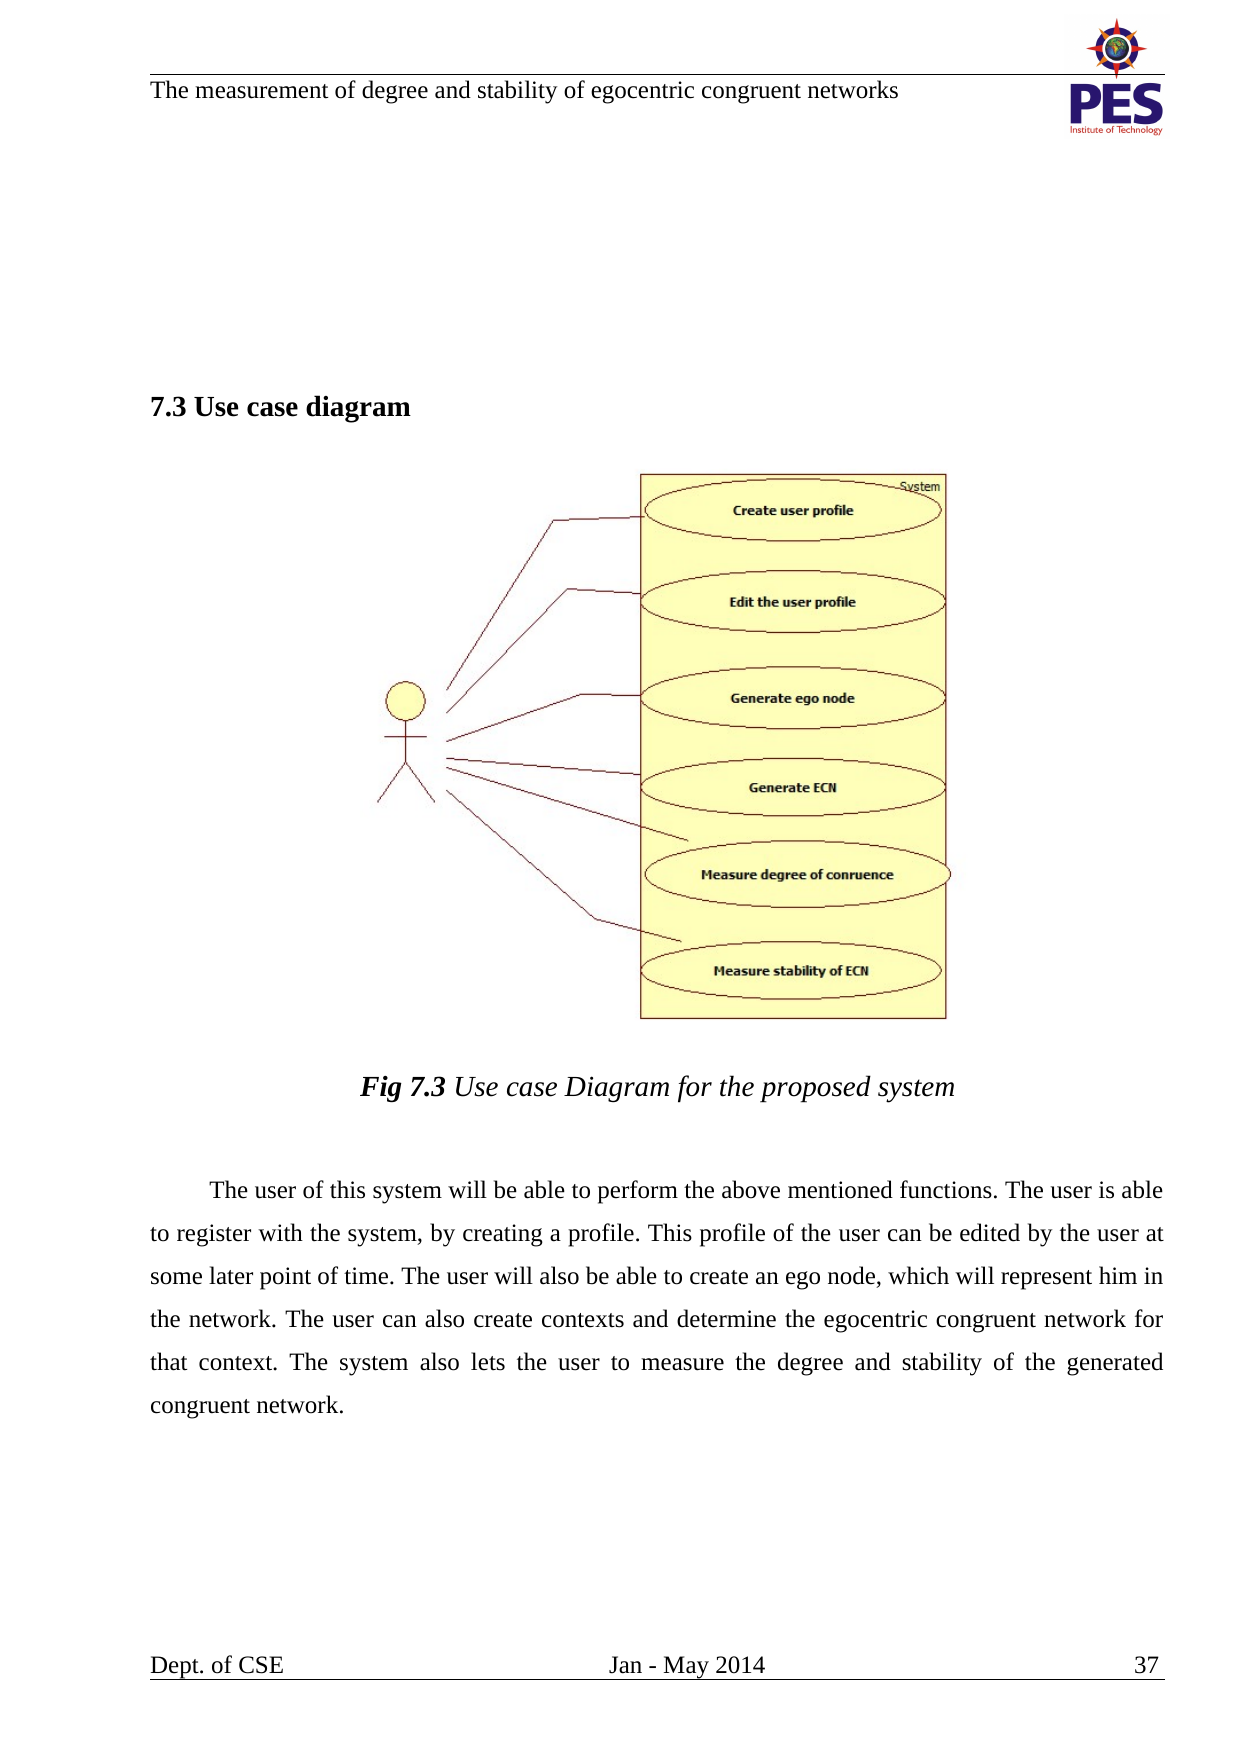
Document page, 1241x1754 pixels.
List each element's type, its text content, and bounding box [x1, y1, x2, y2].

text 7.3 Use case diagram [150, 389, 1165, 422]
picture [1063, 14, 1170, 139]
text Fig 7.3 Use case Diagram for the proposed system [150, 1069, 1165, 1102]
text The user of this system will be able to perform the above mentioned functions. The user is able to register with the system, by creating a profile. This profile of the user can be edited by the user at some later point of time. The user will also be able to create an ego node, which will represent him in the network. The user can also create contexts and determine the egocentric congruent network for that context. The system also lets the user to measure the degree and stability of the generated congruent network. [150, 1175, 1165, 1419]
picture [342, 451, 973, 1042]
